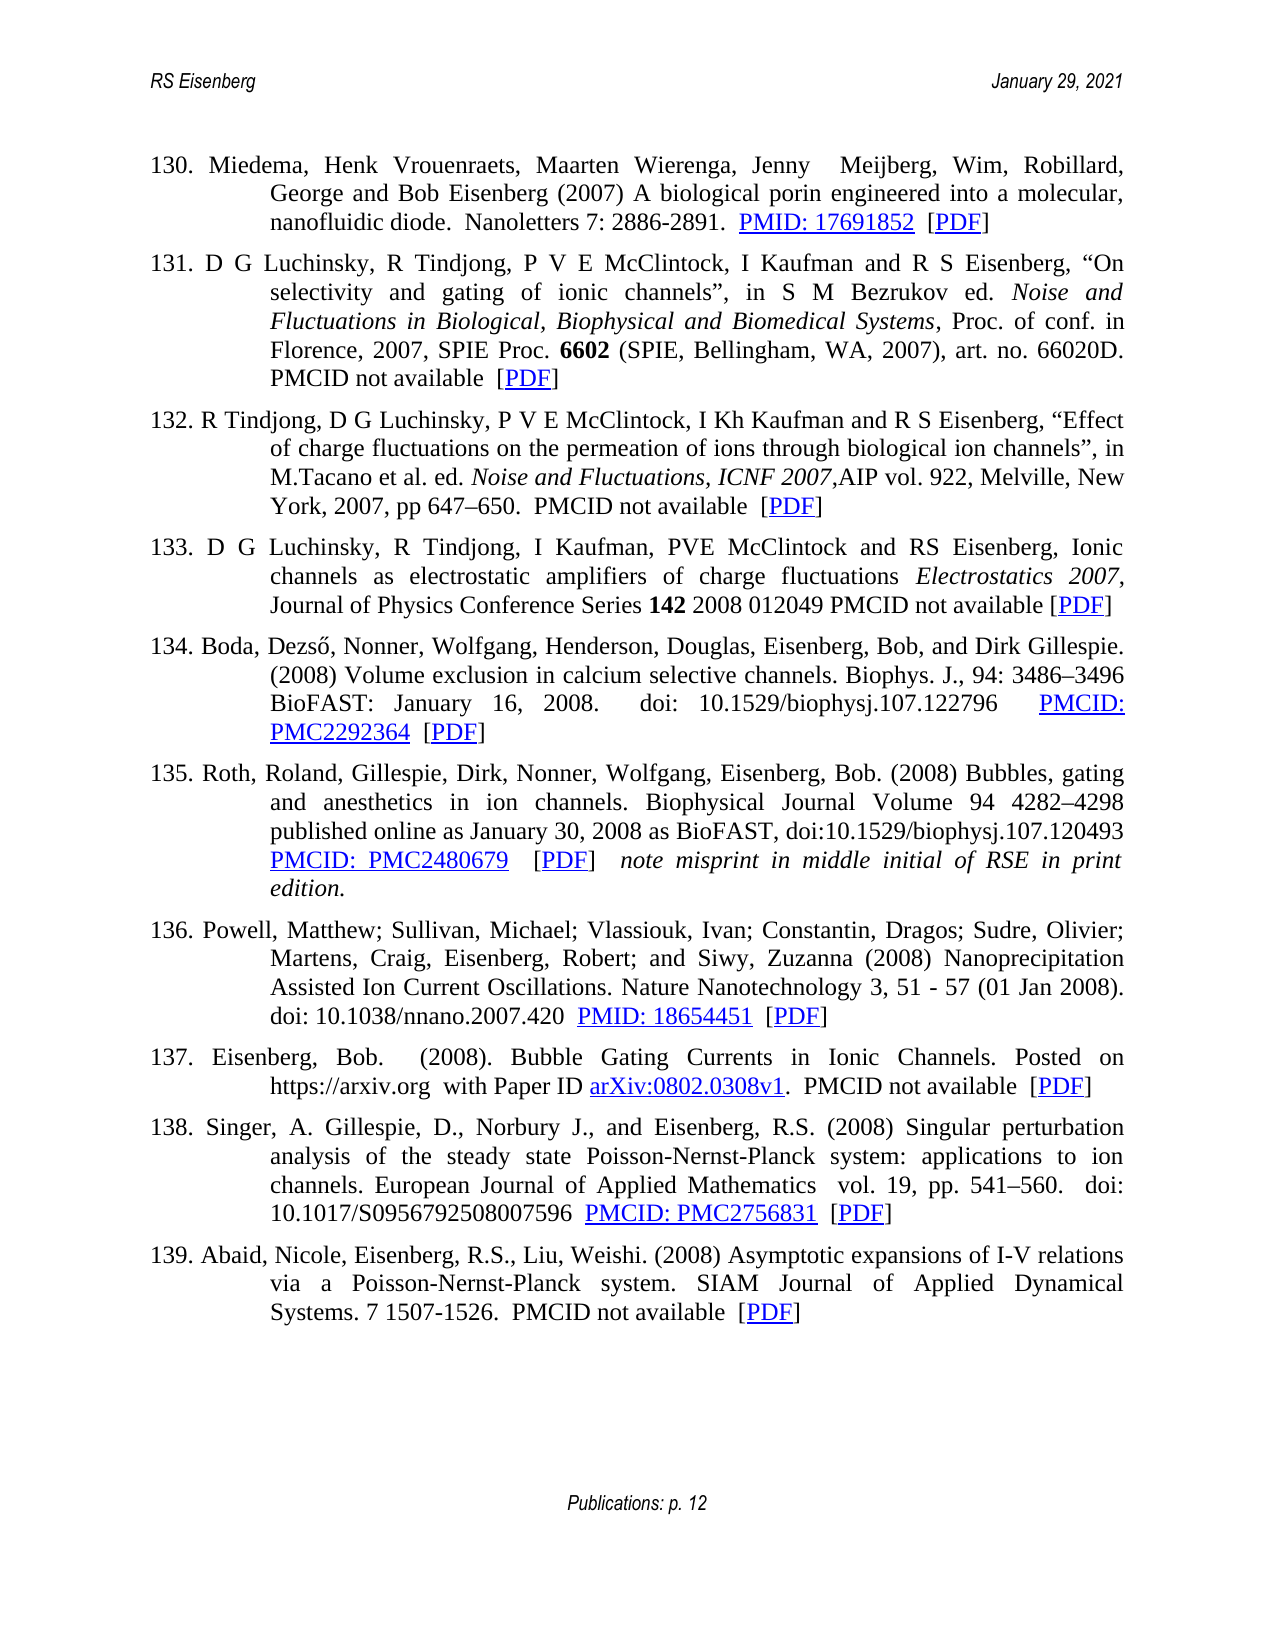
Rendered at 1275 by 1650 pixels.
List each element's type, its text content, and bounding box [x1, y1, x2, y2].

text 133. D G Luchinsky, R Tindjong, I Kaufman, PVE McClintock and RS Eisenberg, Ionic channels as electrostatic amplifiers of charge fluctuations Electrostatics 2007, Journal of Physics Conference Series 142 2008 012049 PMCID not available [PDF] [150, 532, 1125, 618]
text 131. D G Luchinsky, R Tindjong, P V E McClintock, I Kaufman and R S Eisenberg, “On selectivity and gating of ionic channels”, in S M Bezrukov ed. Noise and Fluctuations in Biological, Biophysical and Biomedical Systems, Proc. of conf. in Florence, 2007, SPIE Proc. 6602 (SPIE, Bellingham, WA, 2007), art. no. 66020D. PMCID not available [PDF] [150, 248, 1125, 392]
text 130. Miedema, Henk Vrouenraets, Maarten Wierenga, Jenny Meijberg, Wim, Robillard, George and Bob Eisenberg (2007) A biological porin engineered into a molecular, nanofluidic diode. Nanoletters 7: 2886-2891. PMID: 17691852 [PDF] [150, 150, 1125, 236]
text 136. Powell, Matthew; Sullivan, Michael; Vlassiouk, Ivan; Constantin, Dragos; Sudre, Olivier; Martens, Craig, Eisenberg, Robert; and Siwy, Zuzanna (2008) Nanoprecipitation Assisted Ion Current Oscillations. Nature Nanotechnology 3, 51 - 57 (01 Jan 2008). doi: 10.1038/nnano.2007.420 PMID: 18654451 [PDF] [150, 915, 1125, 1030]
text 139. Abaid, Nicole, Eisenberg, R.S., Liu, Weishi. (2008) Asymptotic expansions of I-V relations via a Poisson-Nernst-Planck system. SIAM Journal of Applied Dynamical Systems. 7 1507-1526. PMCID not available [PDF] [150, 1240, 1125, 1326]
text 135. Roth, Roland, Gillespie, Dirk, Nonner, Wolfgang, Eisenberg, Bob. (2008) Bubbles, gating and anesthetics in ion channels. Biophysical Journal Volume 94 4282–4298 published online as January 30, 2008 as BioFAST, doi:10.1529/biophysj.107.120493 PMCID: PMC2480679 [PDF] note misprint in middle initial of RSE in print edition. [150, 758, 1125, 902]
text 132. R Tindjong, D G Luchinsky, P V E McClintock, I Kh Kaufman and R S Eisenberg, “Effect of charge fluctuations on the permeation of ions through biological ion channels”, in M.Tacano et al. ed. Noise and Fluctuations, ICNF 2007,AIP vol. 922, Melville, New York, 2007, pp 647–650. PMCID not available [PDF] [150, 405, 1125, 520]
text 137. Eisenberg, Bob. (2008). Bubble Gating Currents in Ionic Channels. Posted on https://arxiv.org with Paper ID arXiv:0802.0308v1. PMCID not available [PDF] [150, 1042, 1125, 1100]
text 138. Singer, A. Gillespie, D., Norbury J., and Eisenberg, R.S. (2008) Singular perturbation analysis of the steady state Poisson-Nernst-Planck system: applications to ion channels. European Journal of Applied Mathematics vol. 19, pp. 541–560. doi: 10.1017/S0956792508007596 PMCID: PMC2756831 [PDF] [150, 1112, 1125, 1227]
text 134. Boda, Dezső, Nonner, Wolfgang, Henderson, Douglas, Eisenberg, Bob, and Dirk Gillespie. (2008) Volume exclusion in calcium selective channels. Biophys. J., 94: 3486–3496 BioFAST: January 16, 2008. doi: 10.1529/biophysj.107.122796 PMCID: PMC2292364 [PDF] [150, 631, 1125, 746]
